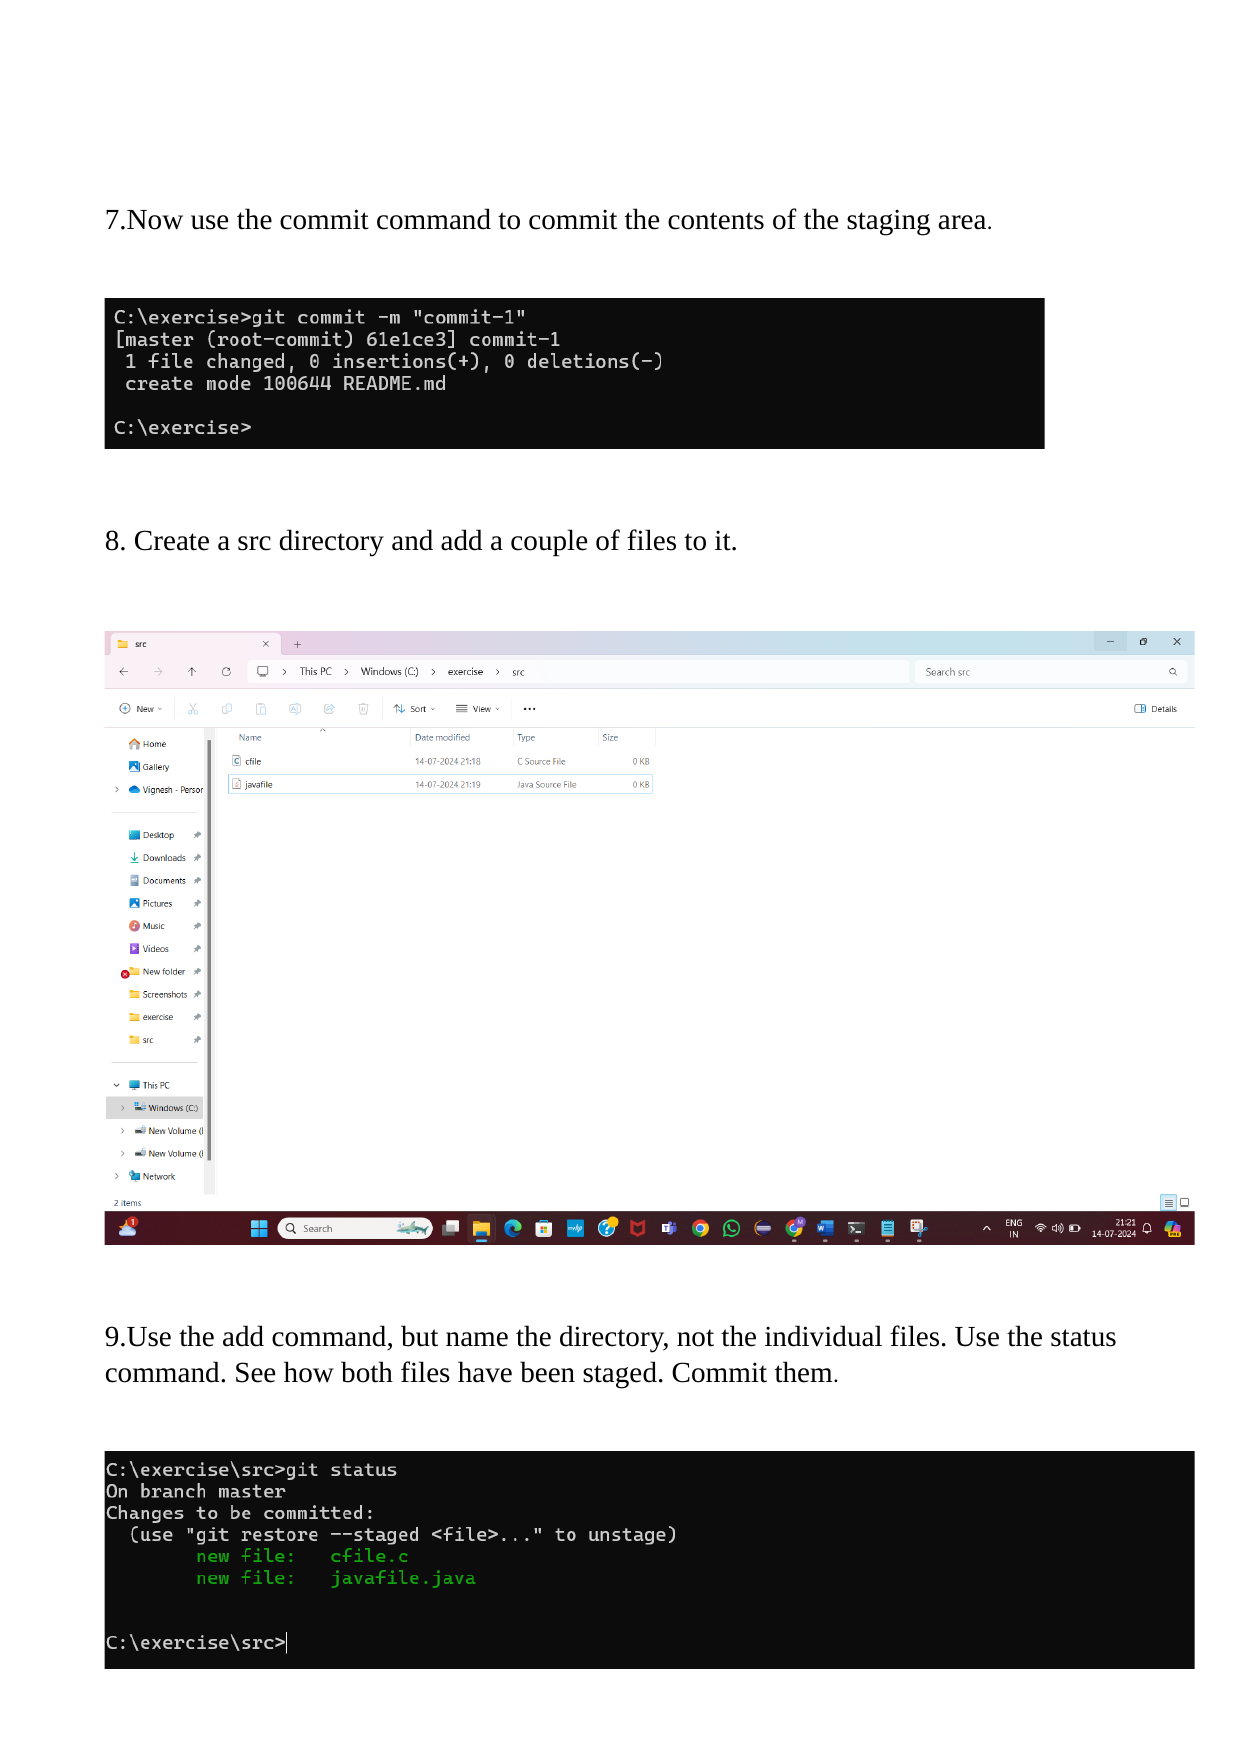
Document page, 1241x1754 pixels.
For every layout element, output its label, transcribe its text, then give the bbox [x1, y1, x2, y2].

picture [104, 298, 1045, 449]
list 9.Use the add command, but name the directory, not the individual files. Use the status command. See how both files have been staged. Commit them. [104, 1319, 1136, 1388]
list 7.Now use the commit command to commit the contents of the staging area. [104, 202, 1136, 235]
list 8. Create a src directory and add a couple of files to it. [104, 523, 1136, 556]
picture [104, 1451, 1195, 1669]
picture [104, 631, 1195, 1245]
